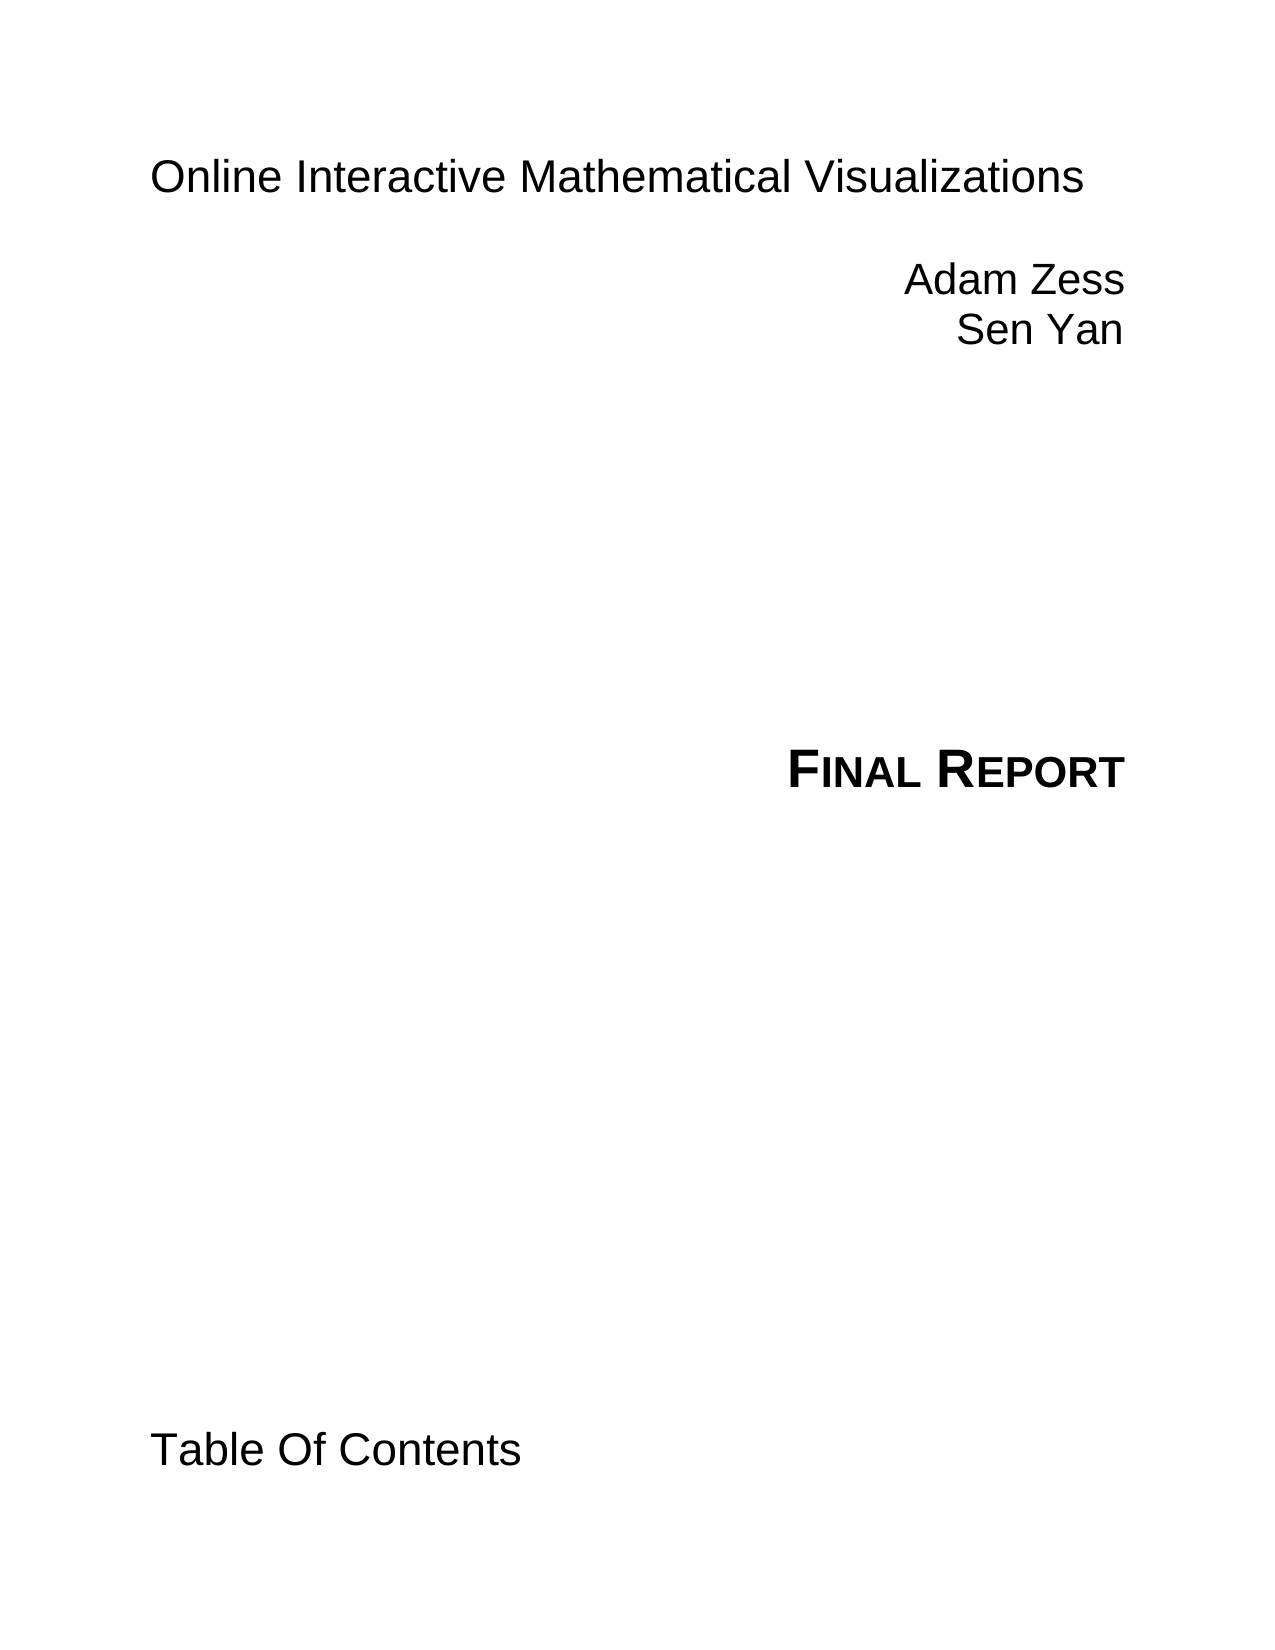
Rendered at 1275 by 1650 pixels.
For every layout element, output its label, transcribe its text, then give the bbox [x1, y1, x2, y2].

text Sen Yan [150, 303, 1125, 354]
text Final Report [150, 737, 1125, 799]
text Table Of Contents [150, 1423, 1125, 1475]
text Adam Zess [150, 253, 1125, 303]
text Online Interactive Mathematical Visualizations [150, 150, 1125, 203]
